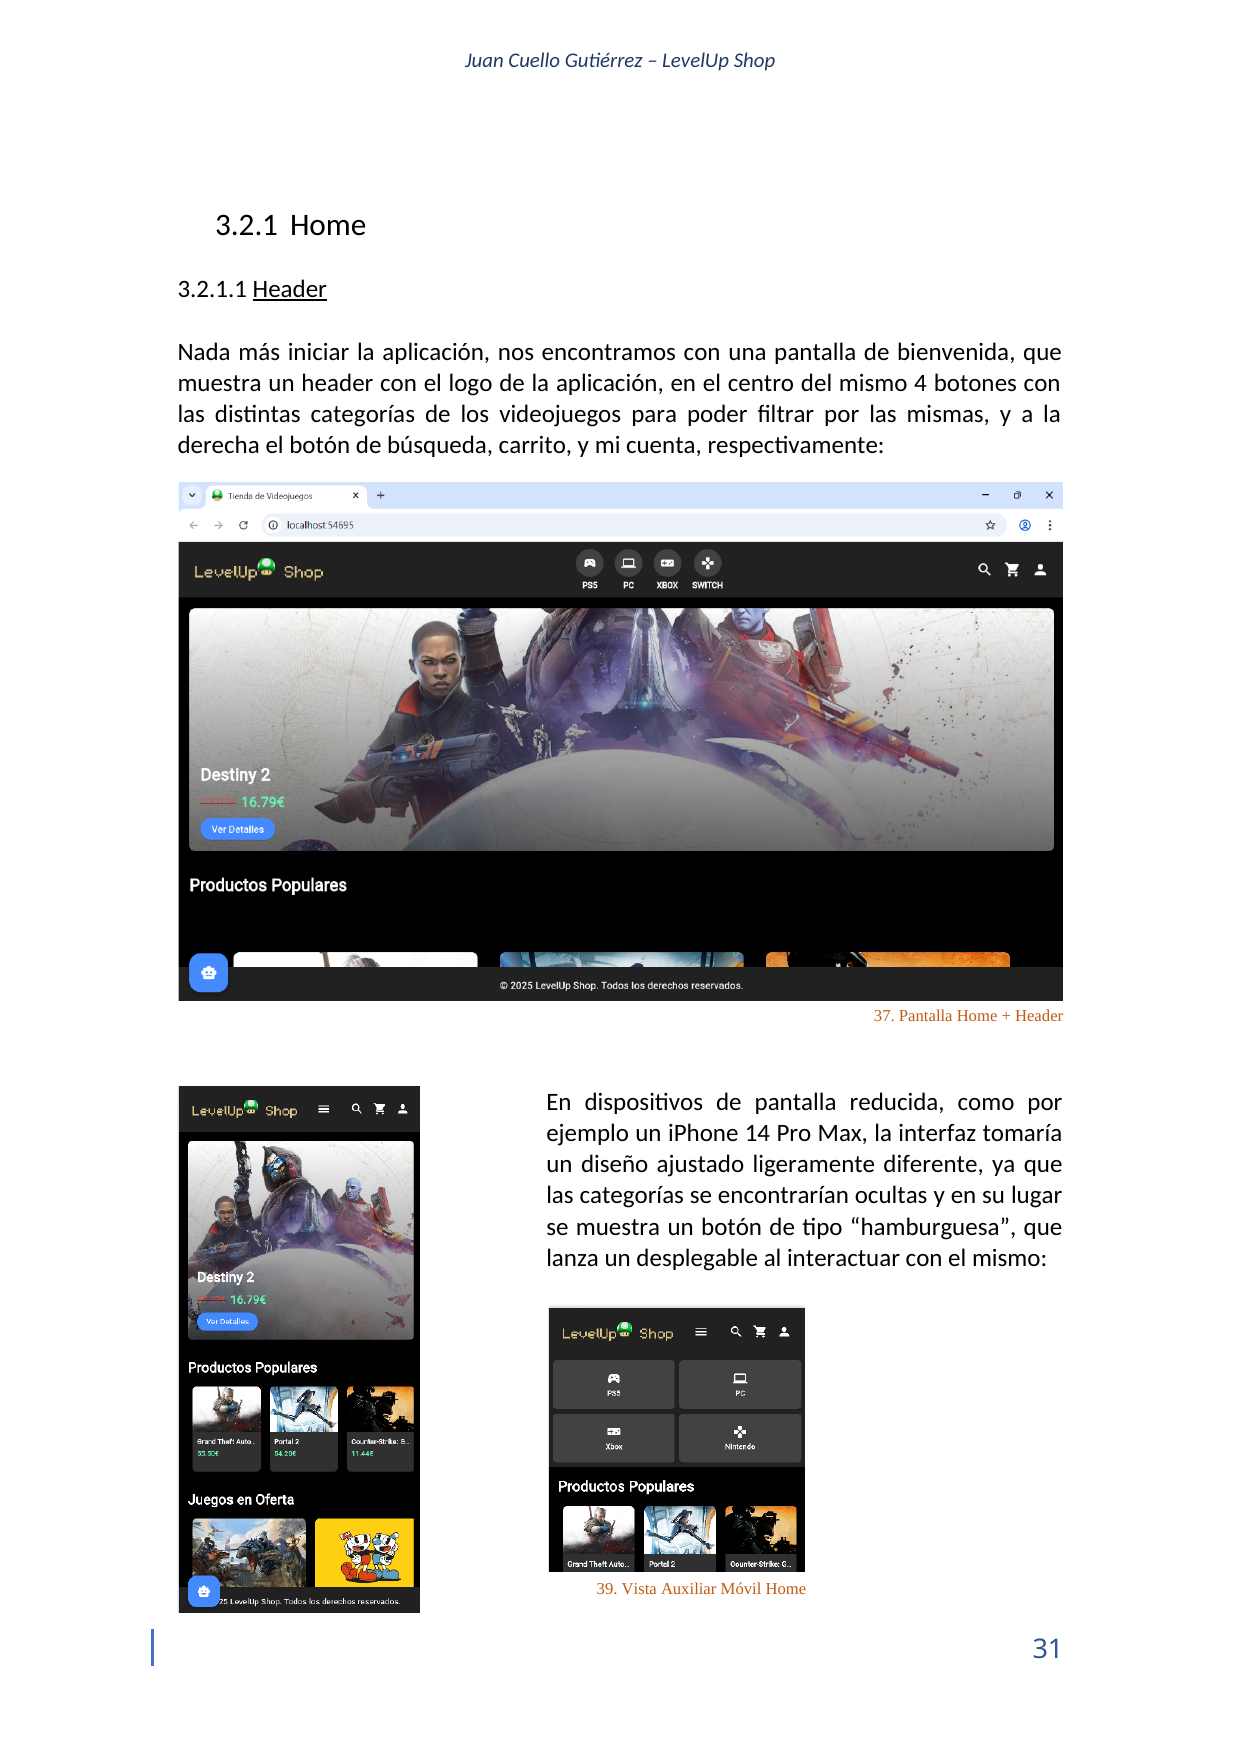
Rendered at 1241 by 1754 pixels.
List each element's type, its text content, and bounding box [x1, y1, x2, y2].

text 3.2.1.1 Header [177, 273, 1063, 304]
picture [548, 1305, 805, 1572]
list Home [215, 210, 1063, 241]
text Nada más iniciar la aplicación, nos encontramos con una pantalla de bienvenida, que muestra un header con el logo de la aplicación, en el centro del mismo 4 botones con las distintas categorías de los videojuegos para poder filtrar por las mismas, y a la derecha el botón de búsqueda, carrito, y mi cuenta, respectivamente: [177, 335, 1063, 460]
list En dispositivos de pantalla reducida, como por ejemplo un iPhone 14 Pro Max, la interfaz tomaría un diseño ajustado ligeramente diferente, ya que las categorías se encontrarían ocultas y en su lugar se muestra un botón de tipo “hamburguesa”, que lanza un desplegable al interactuar con el mismo: [546, 1085, 1063, 1273]
picture [177, 1086, 420, 1613]
picture [178, 482, 1063, 1001]
